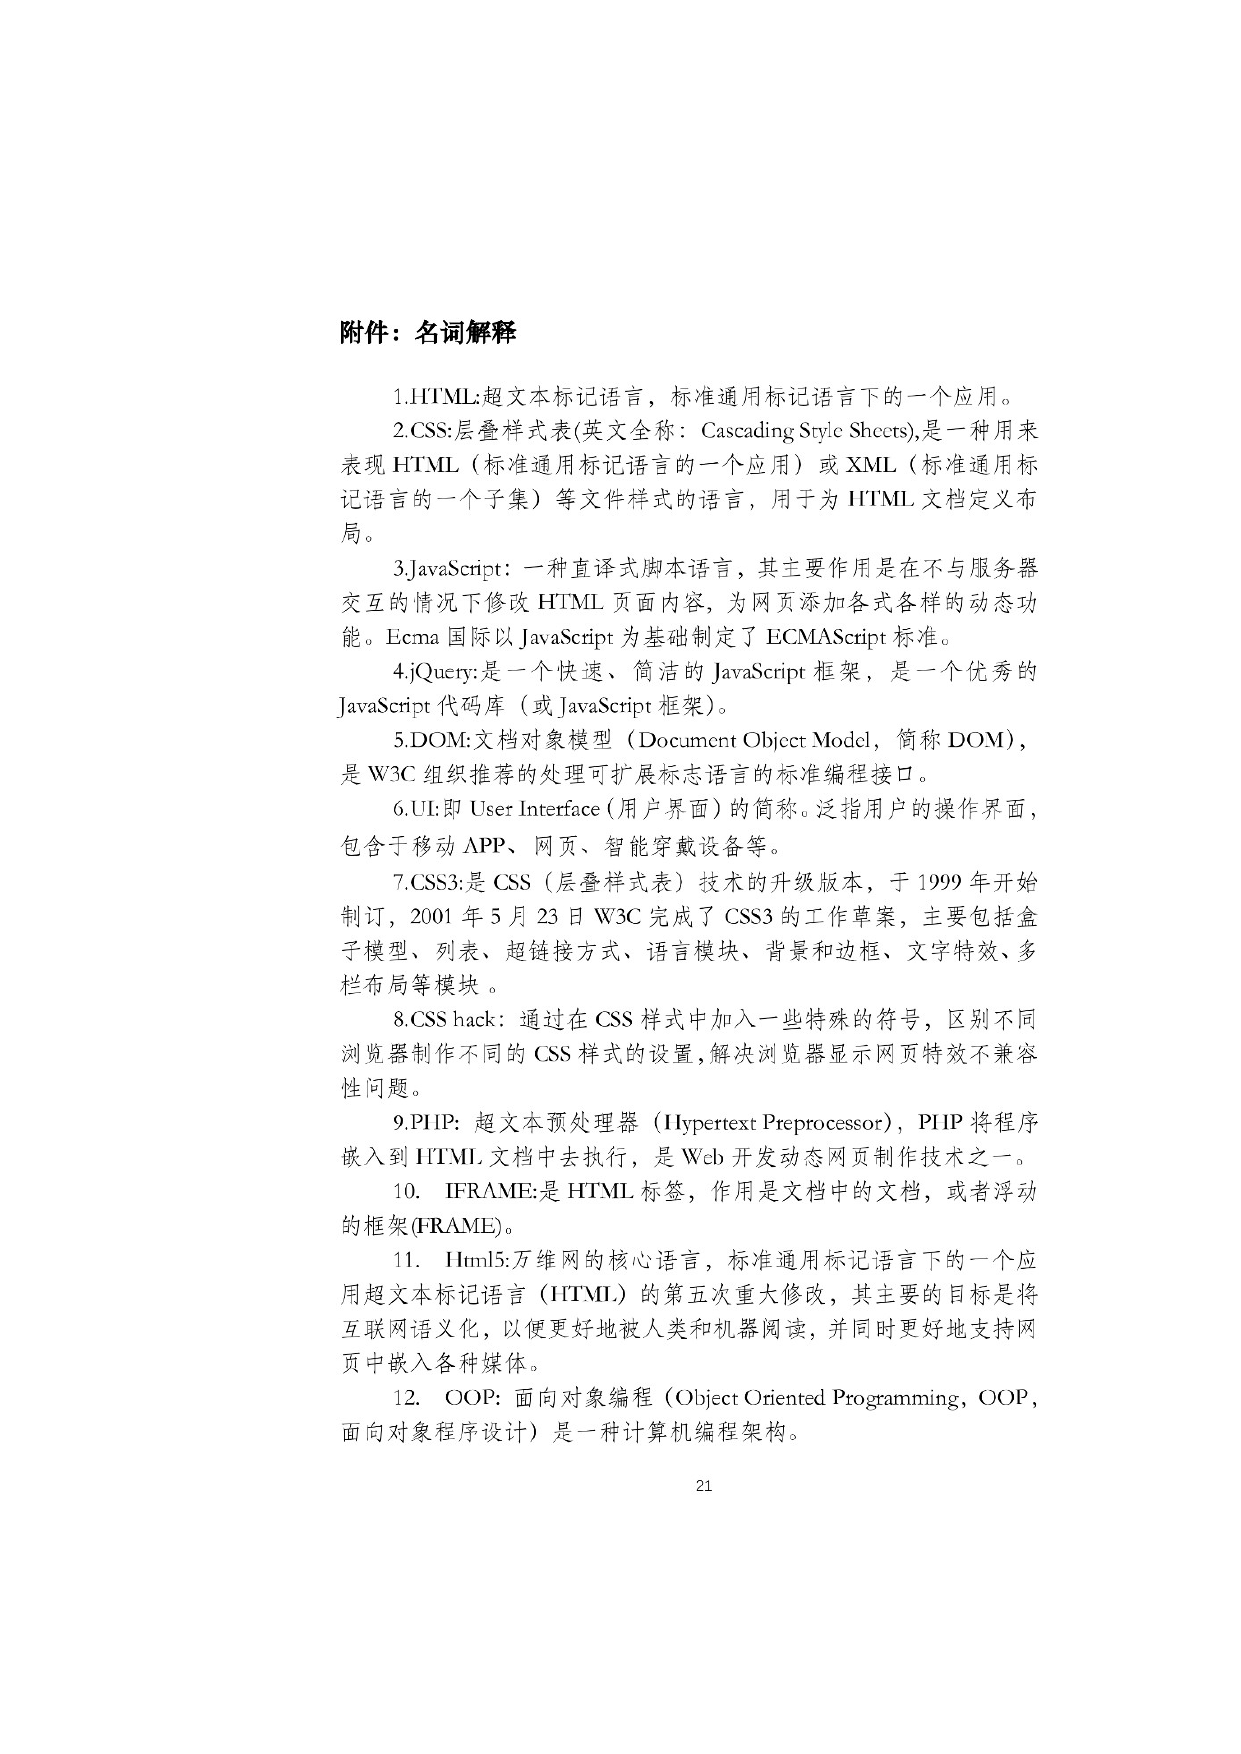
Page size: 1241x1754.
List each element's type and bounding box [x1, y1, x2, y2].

picture [187, 162, 1190, 1580]
